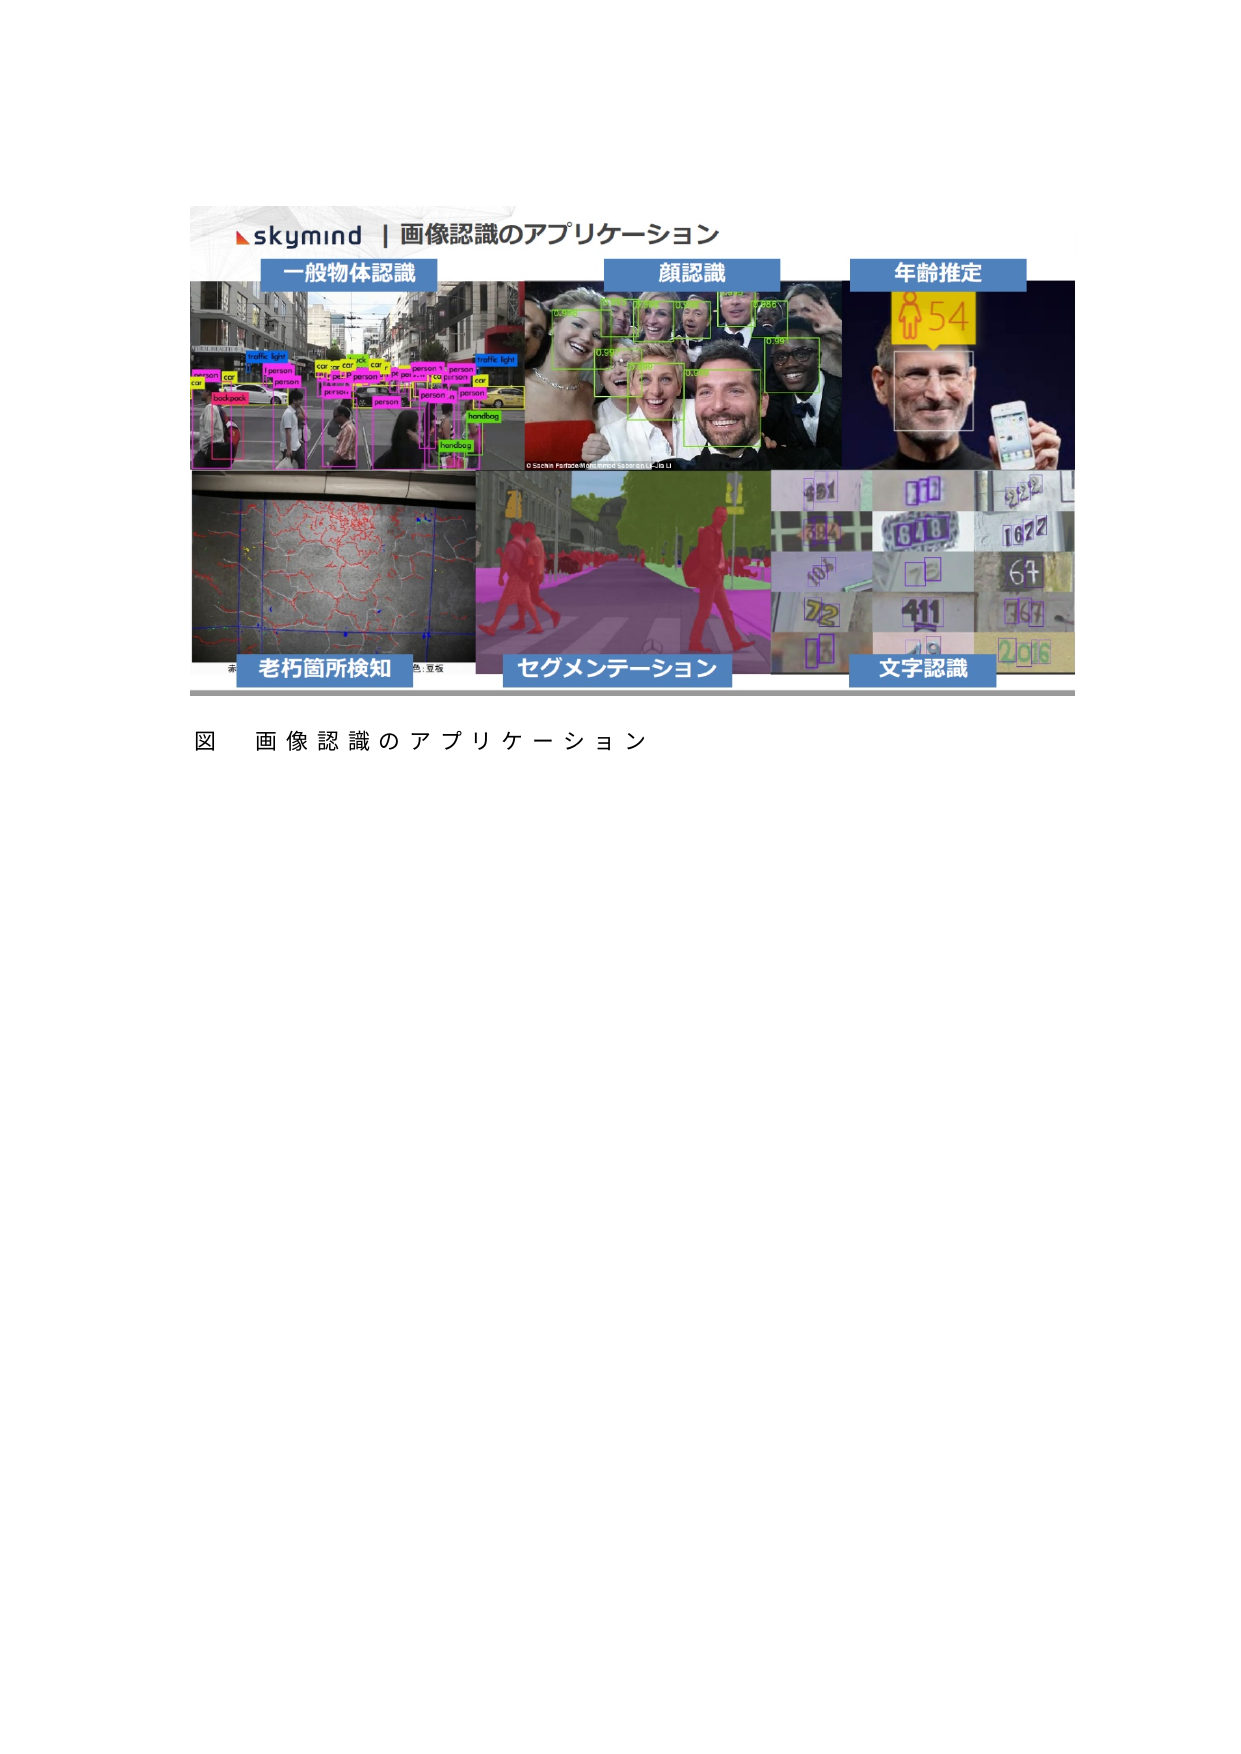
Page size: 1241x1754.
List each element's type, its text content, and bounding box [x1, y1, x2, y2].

picture [190, 206, 1076, 696]
text 図 画像認識のアプリケーション [190, 714, 1050, 765]
